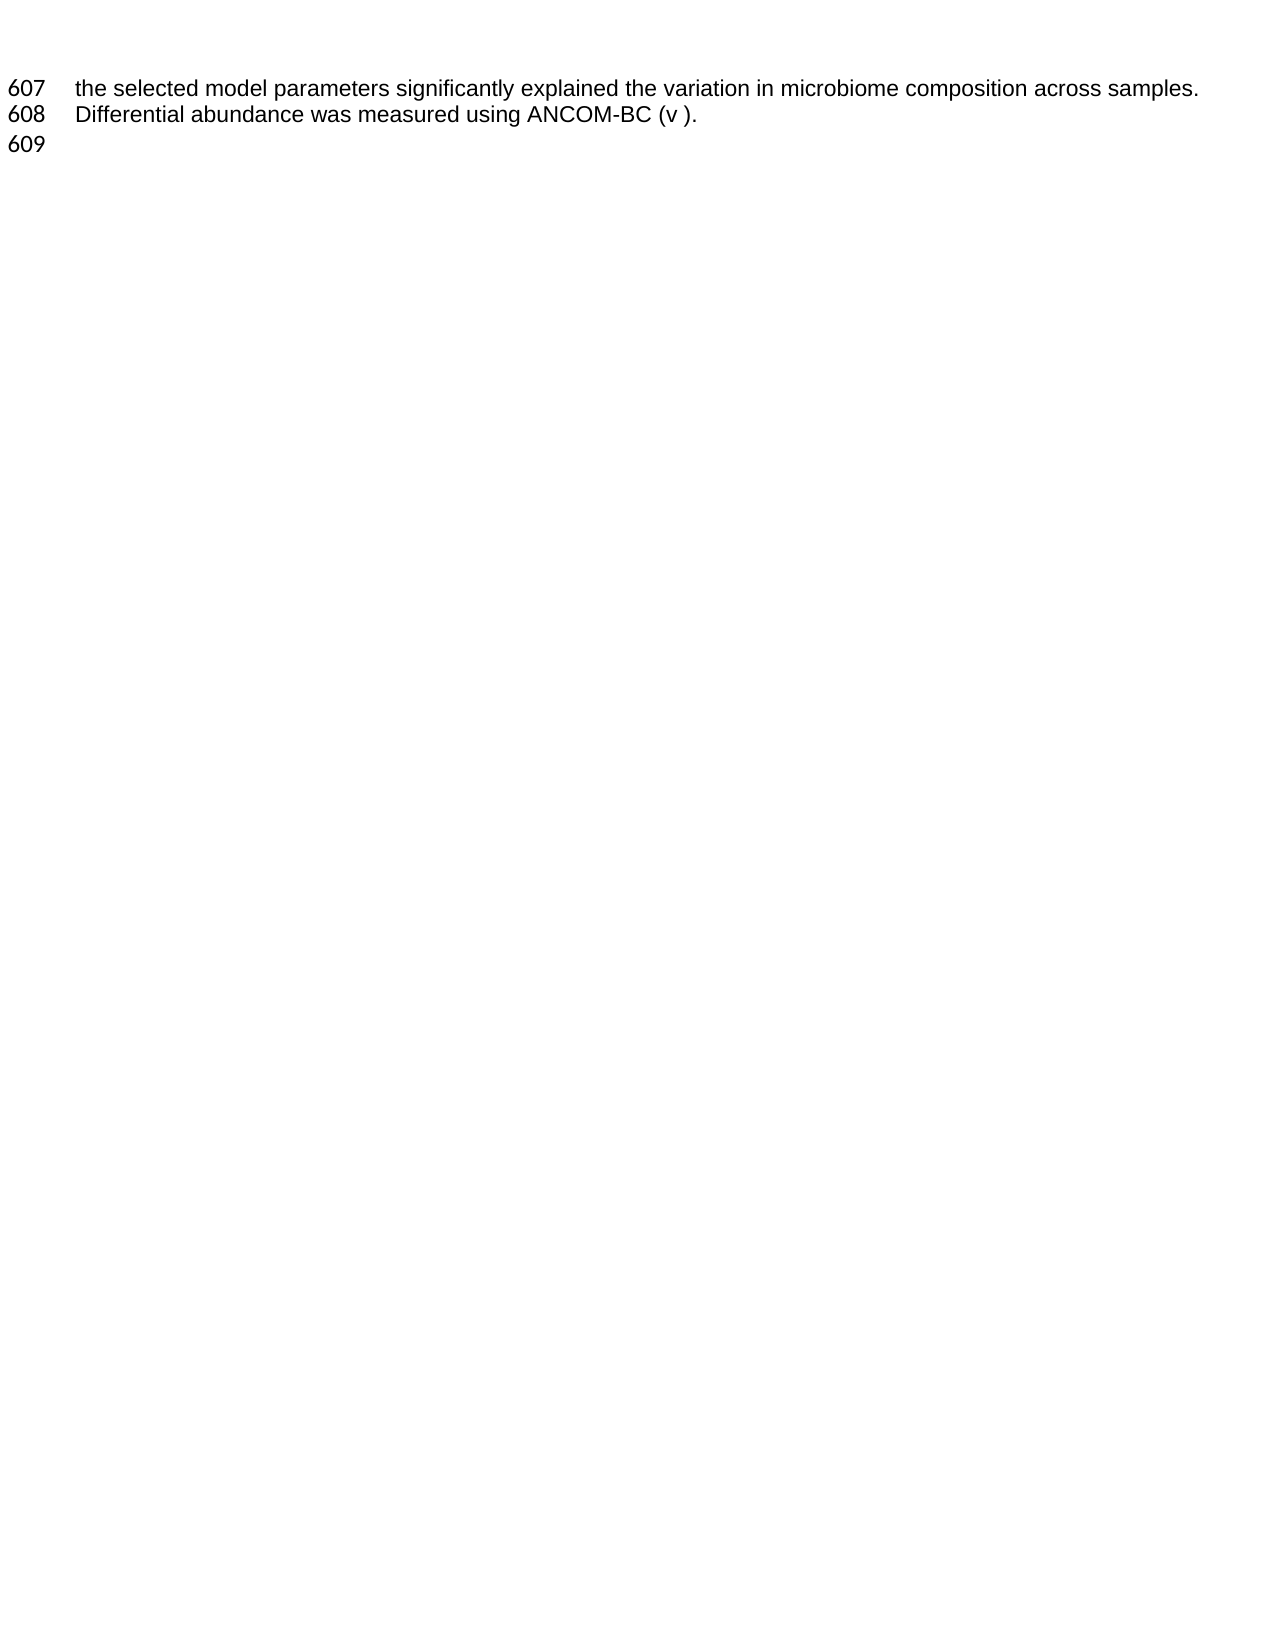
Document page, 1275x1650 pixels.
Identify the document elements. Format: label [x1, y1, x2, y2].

text [75, 75, 1200, 128]
